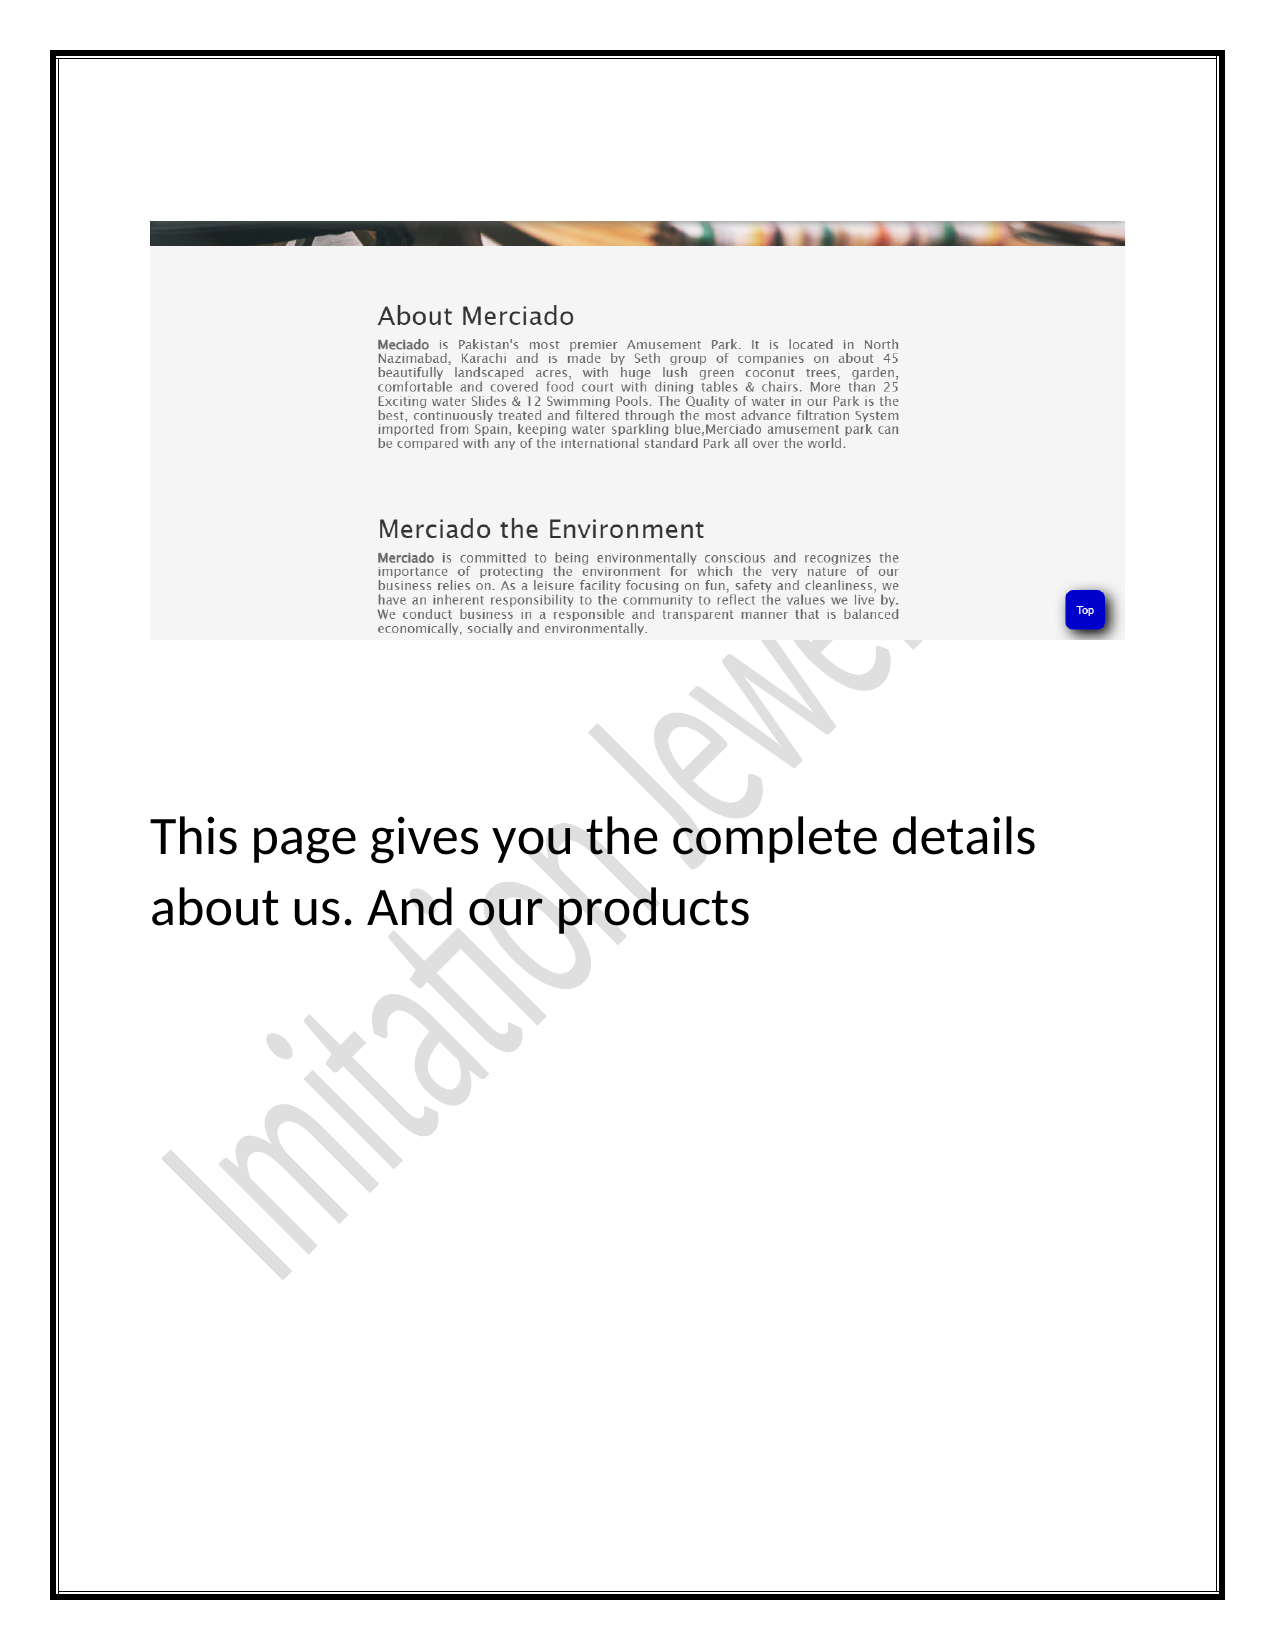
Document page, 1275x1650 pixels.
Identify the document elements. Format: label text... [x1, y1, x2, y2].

text This page gives you the complete details about us. And our products [150, 802, 1125, 939]
picture [150, 221, 1125, 640]
